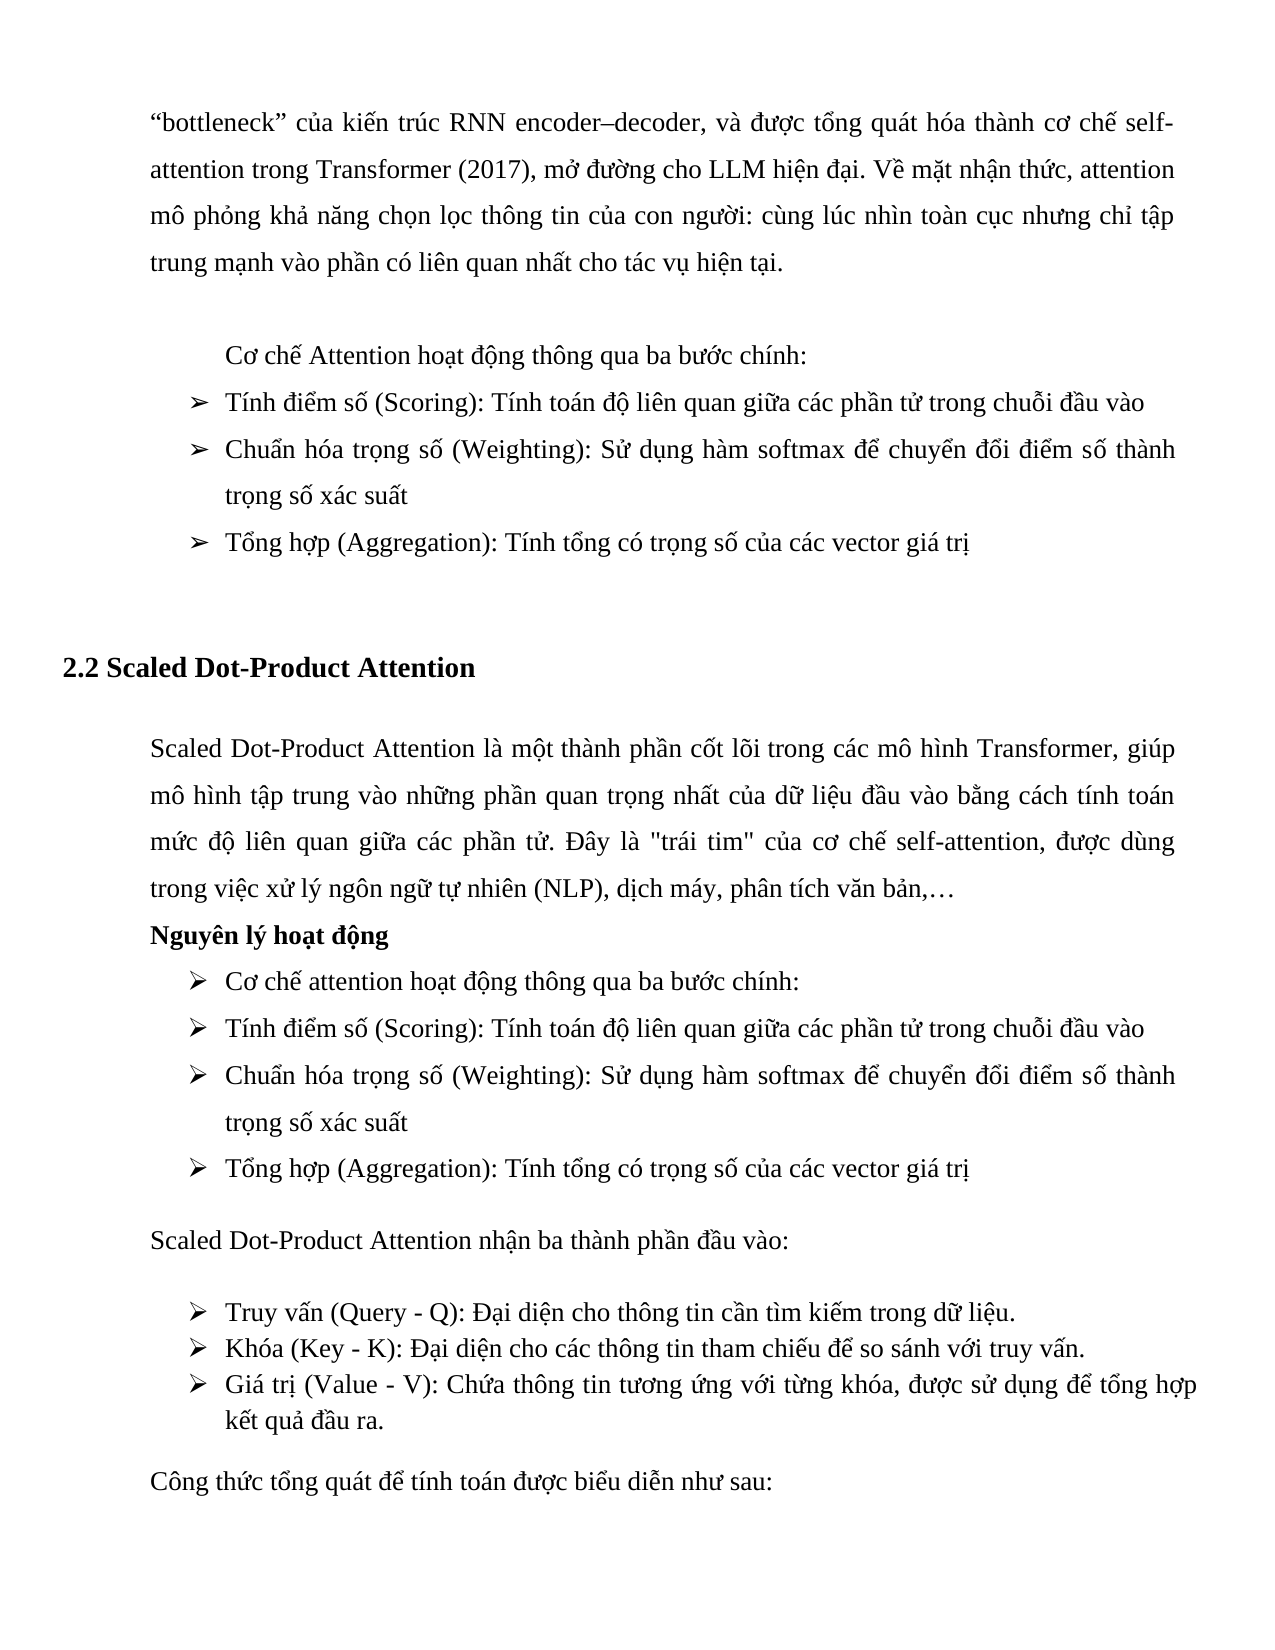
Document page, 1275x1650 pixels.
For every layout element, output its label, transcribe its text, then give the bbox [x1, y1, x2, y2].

text Scaled Dot-Product Attention là một thành phần cốt lõi trong các mô hình Transformer, giúp mô hình tập trung vào những phần quan trọng nhất của dữ liệu đầu vào bằng cách tính toán mức độ liên quan giữa các phần tử. Đây là "trái tim" của cơ chế self-attention, được dùng trong việc xử lý ngôn ngữ tự nhiên (NLP), dịch máy, phân tích văn bản,… [150, 732, 1176, 903]
list Chuẩn hóa trọng số (Weighting): Sử dụng hàm softmax để chuyển đổi điểm số thành trọng số xác suất [187, 433, 1176, 511]
list Khóa (Key - K): Đại diện cho các thông tin tham chiếu để so sánh với truy vấn. [187, 1332, 1200, 1363]
subtitle 2.2 Scaled Dot-Product Attention [62, 651, 1200, 684]
list Tính điểm số (Scoring): Tính toán độ liên quan giữa các phần tử trong chuỗi đầu vào [187, 386, 1176, 417]
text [150, 106, 1176, 277]
text Công thức tổng quát để tính toán được biểu diễn như sau: [75, 1464, 1200, 1496]
text Nguyên lý hoạt động [150, 919, 1176, 950]
text Cơ chế Attention hoạt động thông qua ba bước chính: [150, 339, 1176, 371]
list Giá trị (Value - V): Chứa thông tin tương ứng với từng khóa, được sử dụng để tổng hợp kết quả đầu ra. [187, 1368, 1200, 1435]
list Tổng hợp (Aggregation): Tính tổng có trọng số của các vector giá trị [187, 526, 1176, 557]
list Chuẩn hóa trọng số (Weighting): Sử dụng hàm softmax để chuyển đổi điểm số thành trọng số xác suất [187, 1059, 1176, 1137]
text Scaled Dot-Product Attention nhận ba thành phần đầu vào: [75, 1224, 1200, 1256]
list Cơ chế attention hoạt động thông qua ba bước chính: [187, 965, 1176, 997]
list Truy vấn (Query - Q): Đại diện cho thông tin cần tìm kiếm trong dữ liệu. [187, 1296, 1200, 1327]
list Tính điểm số (Scoring): Tính toán độ liên quan giữa các phần tử trong chuỗi đầu vào [187, 1012, 1176, 1043]
list Tổng hợp (Aggregation): Tính tổng có trọng số của các vector giá trị [187, 1153, 1176, 1184]
